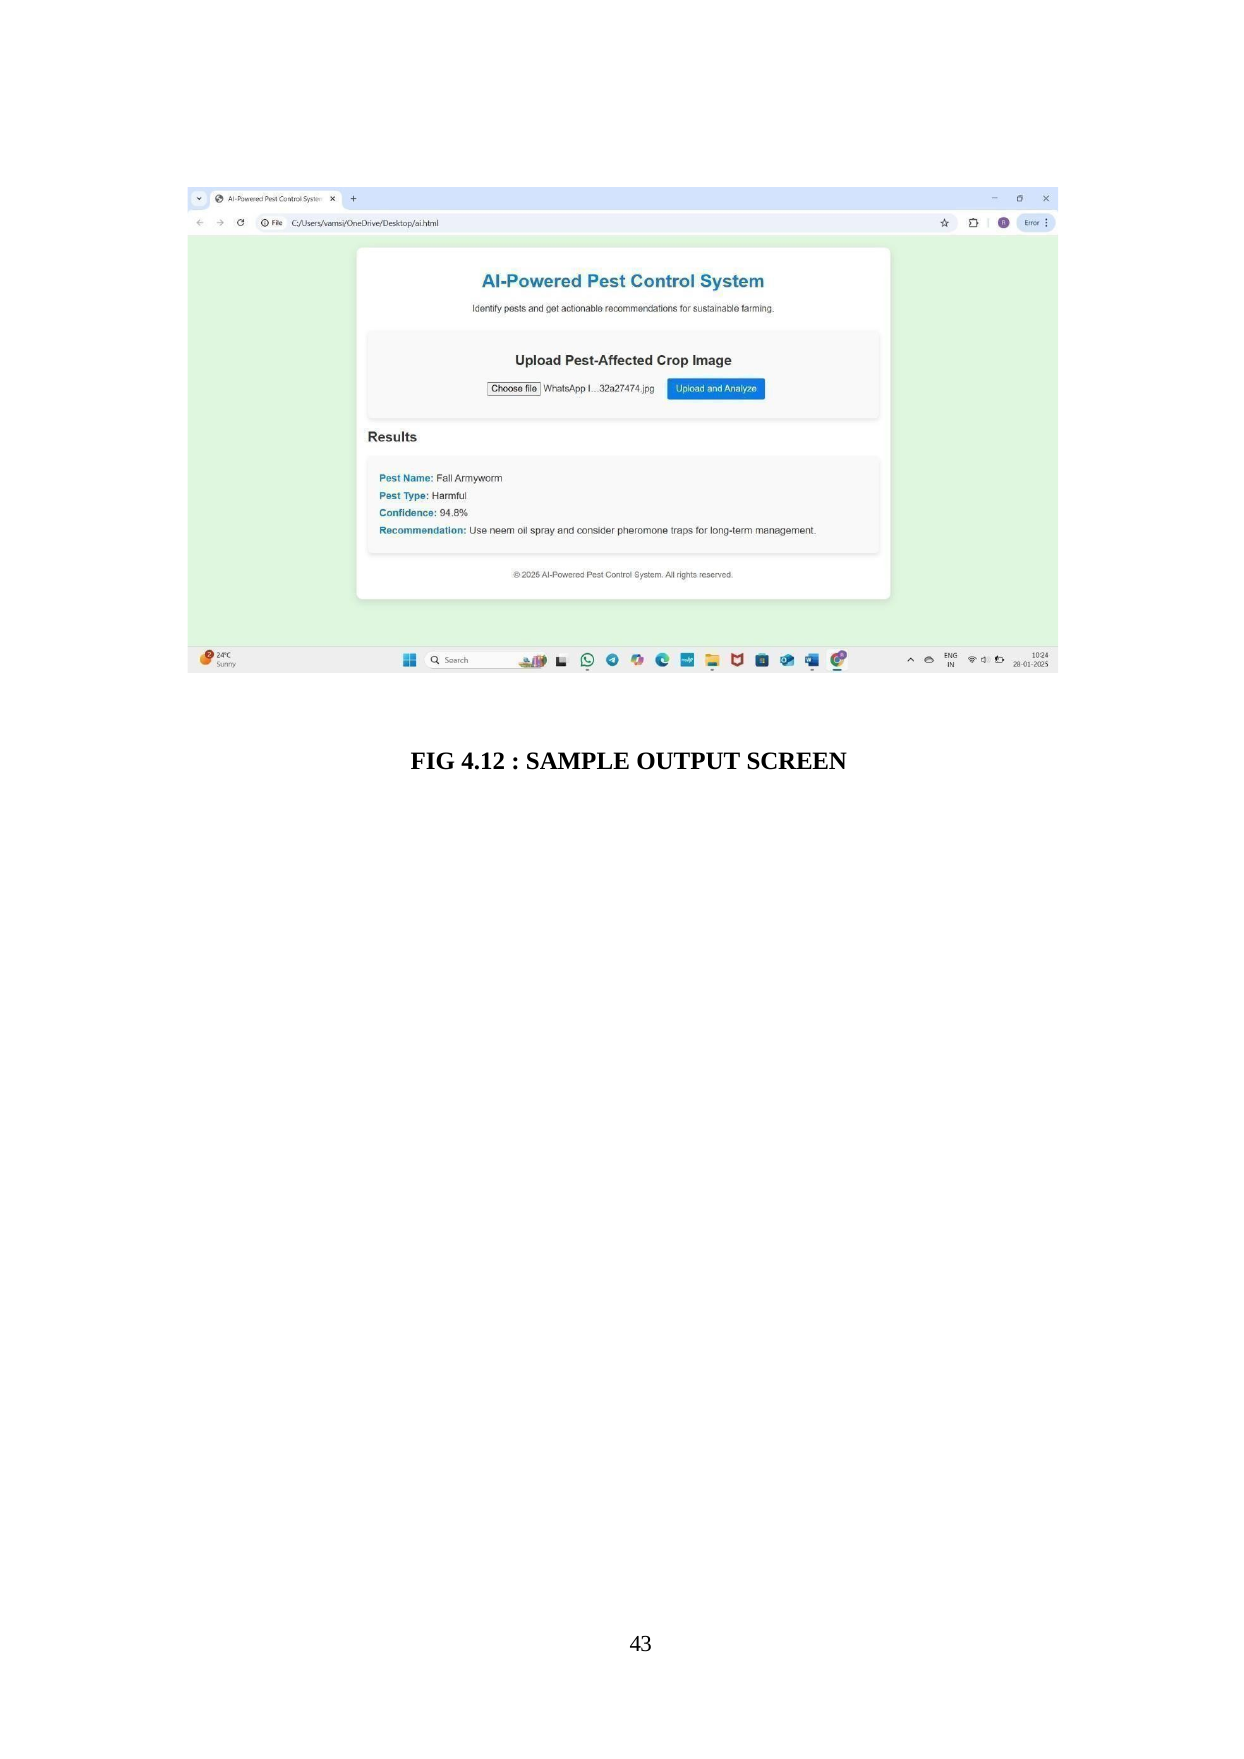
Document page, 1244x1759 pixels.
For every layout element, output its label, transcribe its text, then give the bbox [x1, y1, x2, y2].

picture [187, 187, 1059, 673]
text FIG 4.12 : SAMPLE OUTPUT SCREEN [187, 746, 1071, 775]
